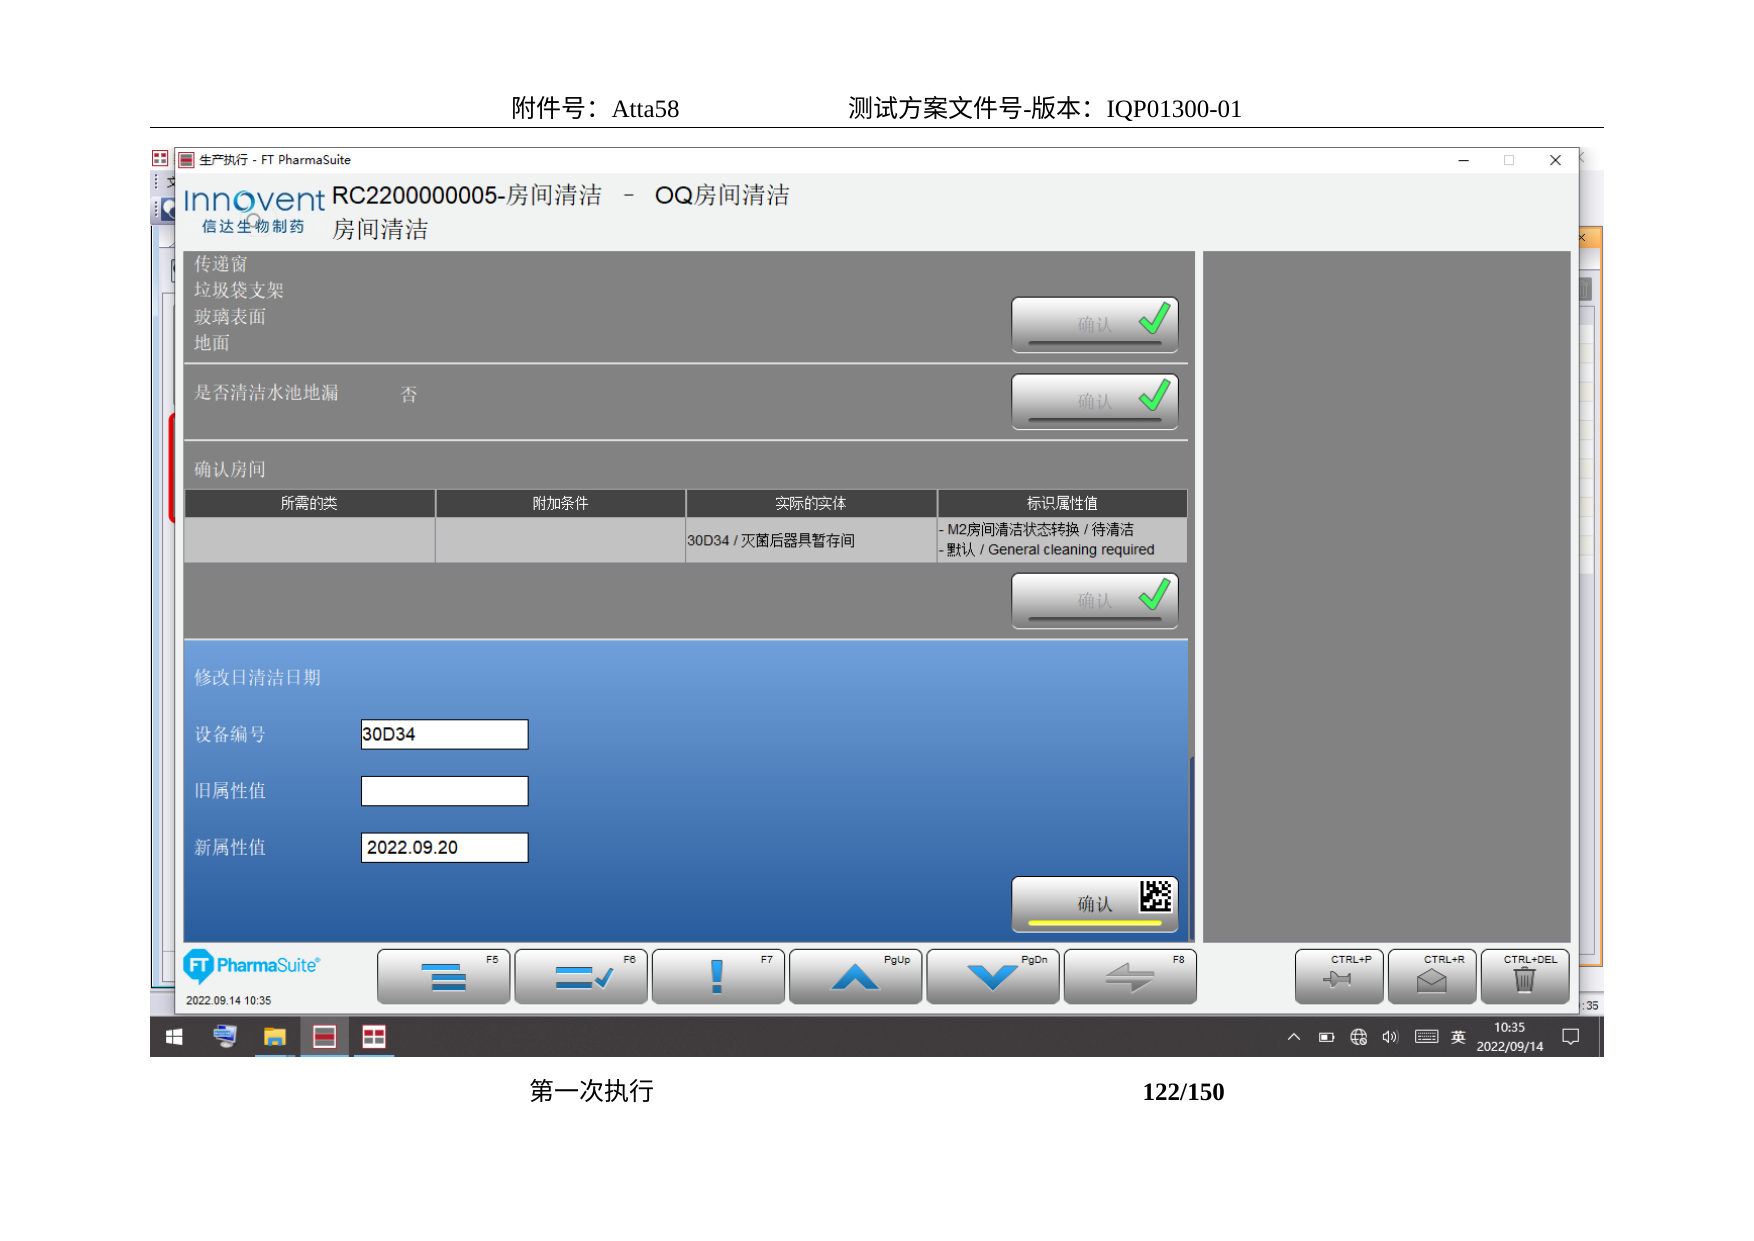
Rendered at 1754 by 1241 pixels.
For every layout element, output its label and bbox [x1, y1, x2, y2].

picture [150, 147, 1604, 1057]
